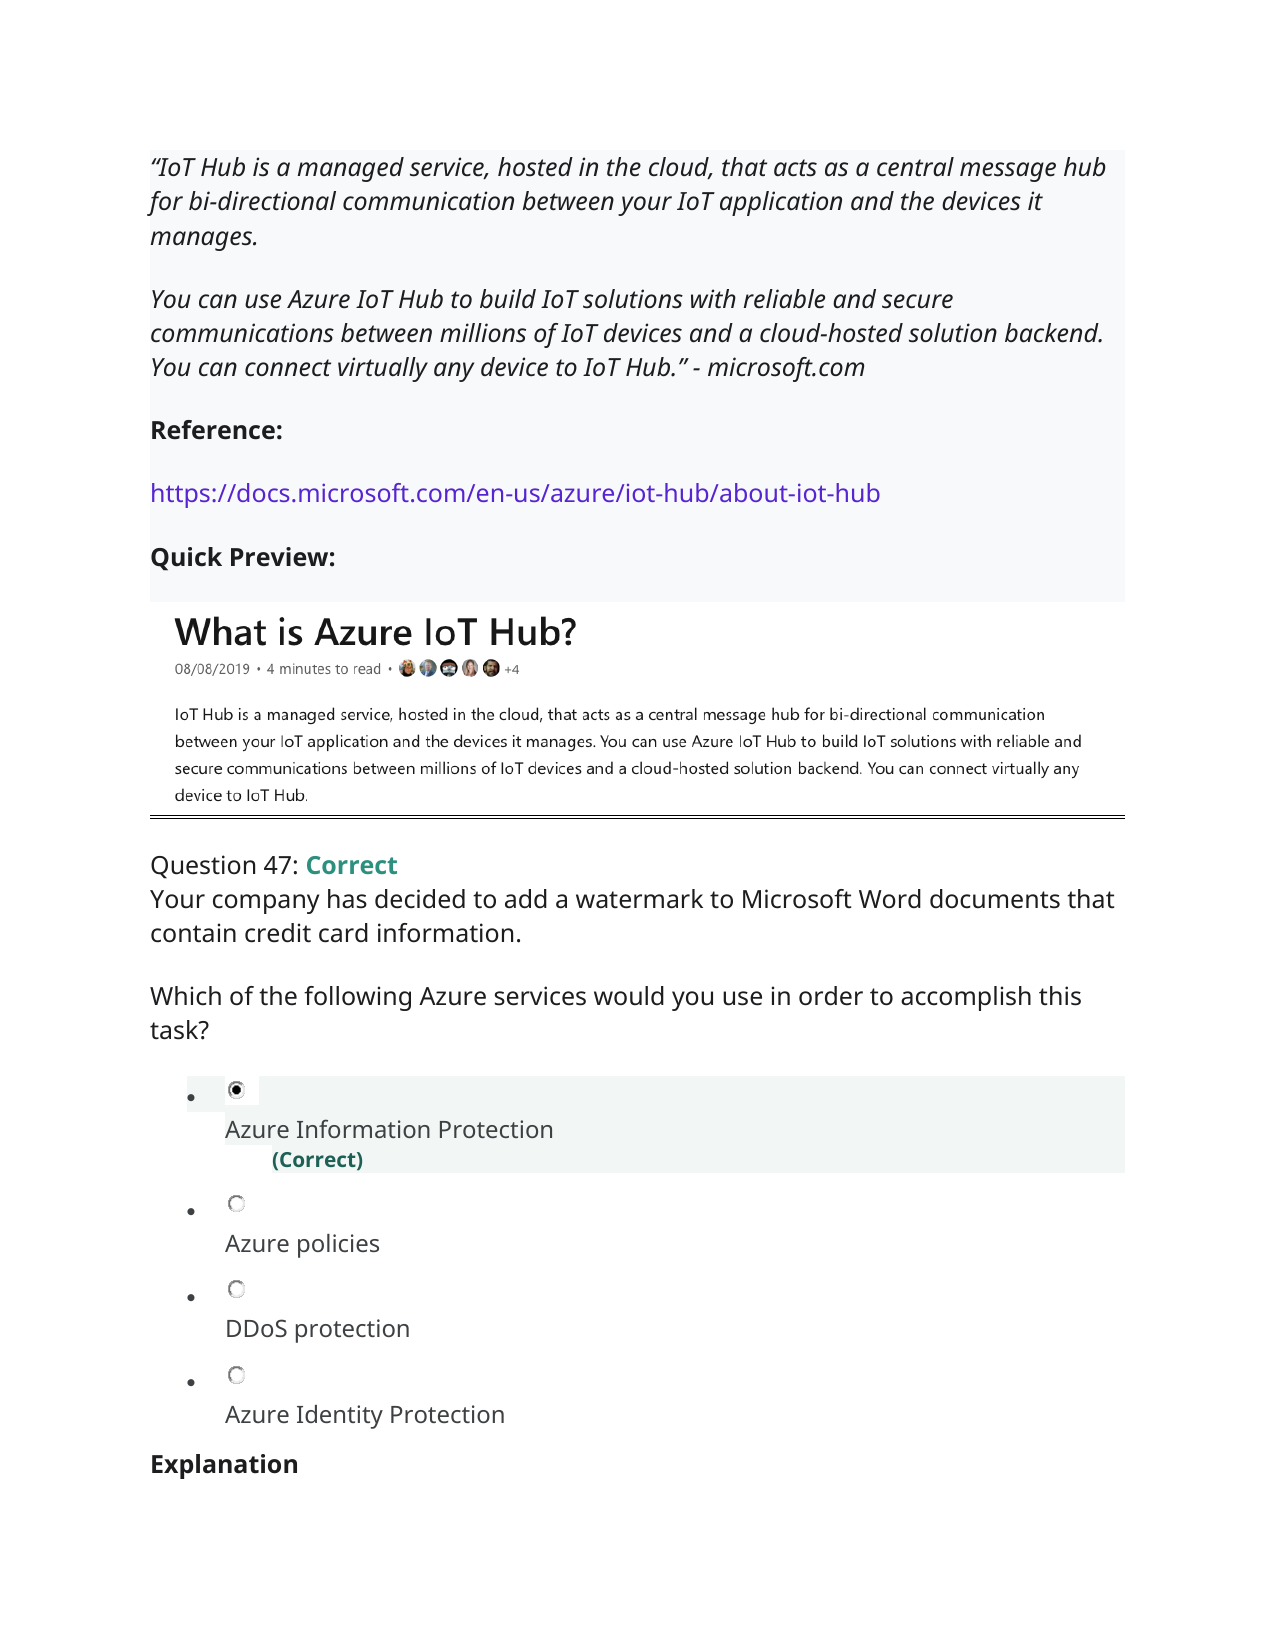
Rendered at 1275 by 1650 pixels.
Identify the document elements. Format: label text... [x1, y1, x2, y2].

text https://docs.microsoft.com/en-us/azure/iot-hub/about-iot-hub [150, 476, 1125, 510]
text Explanation [150, 1447, 1125, 1481]
text Your company has decided to add a watermark to Microsoft Word documents that contain credit card information. [150, 882, 1125, 950]
list ​ [187, 1361, 1125, 1397]
list ​ [187, 1190, 1125, 1226]
text Question 47: Correct [150, 847, 1125, 882]
text DDoS protection [225, 1312, 1125, 1344]
text “IoT Hub is a managed service, hosted in the cloud, that acts as a central message hub for bi-directional communication between your IoT application and the devices it manages. [150, 150, 1125, 252]
text Azure Information Protection [225, 1112, 1125, 1145]
list ​ [187, 1276, 1125, 1312]
text (Correct) [272, 1145, 1125, 1173]
text Azure Identity Protection [225, 1397, 1125, 1430]
text Azure policies [225, 1226, 1125, 1259]
text Quick Preview: [150, 539, 1125, 573]
list ​ [187, 1076, 1125, 1112]
text Which of the following Azure services would you use in order to accomplish this task? [150, 979, 1125, 1047]
text Reference: [150, 413, 1125, 447]
picture [150, 602, 1125, 815]
text You can use Azure IoT Hub to build IoT solutions with reliable and secure communications between millions of IoT devices and a cloud-hosted solution backend. You can connect virtually any device to IoT Hub.” - microsoft.com [150, 281, 1125, 383]
